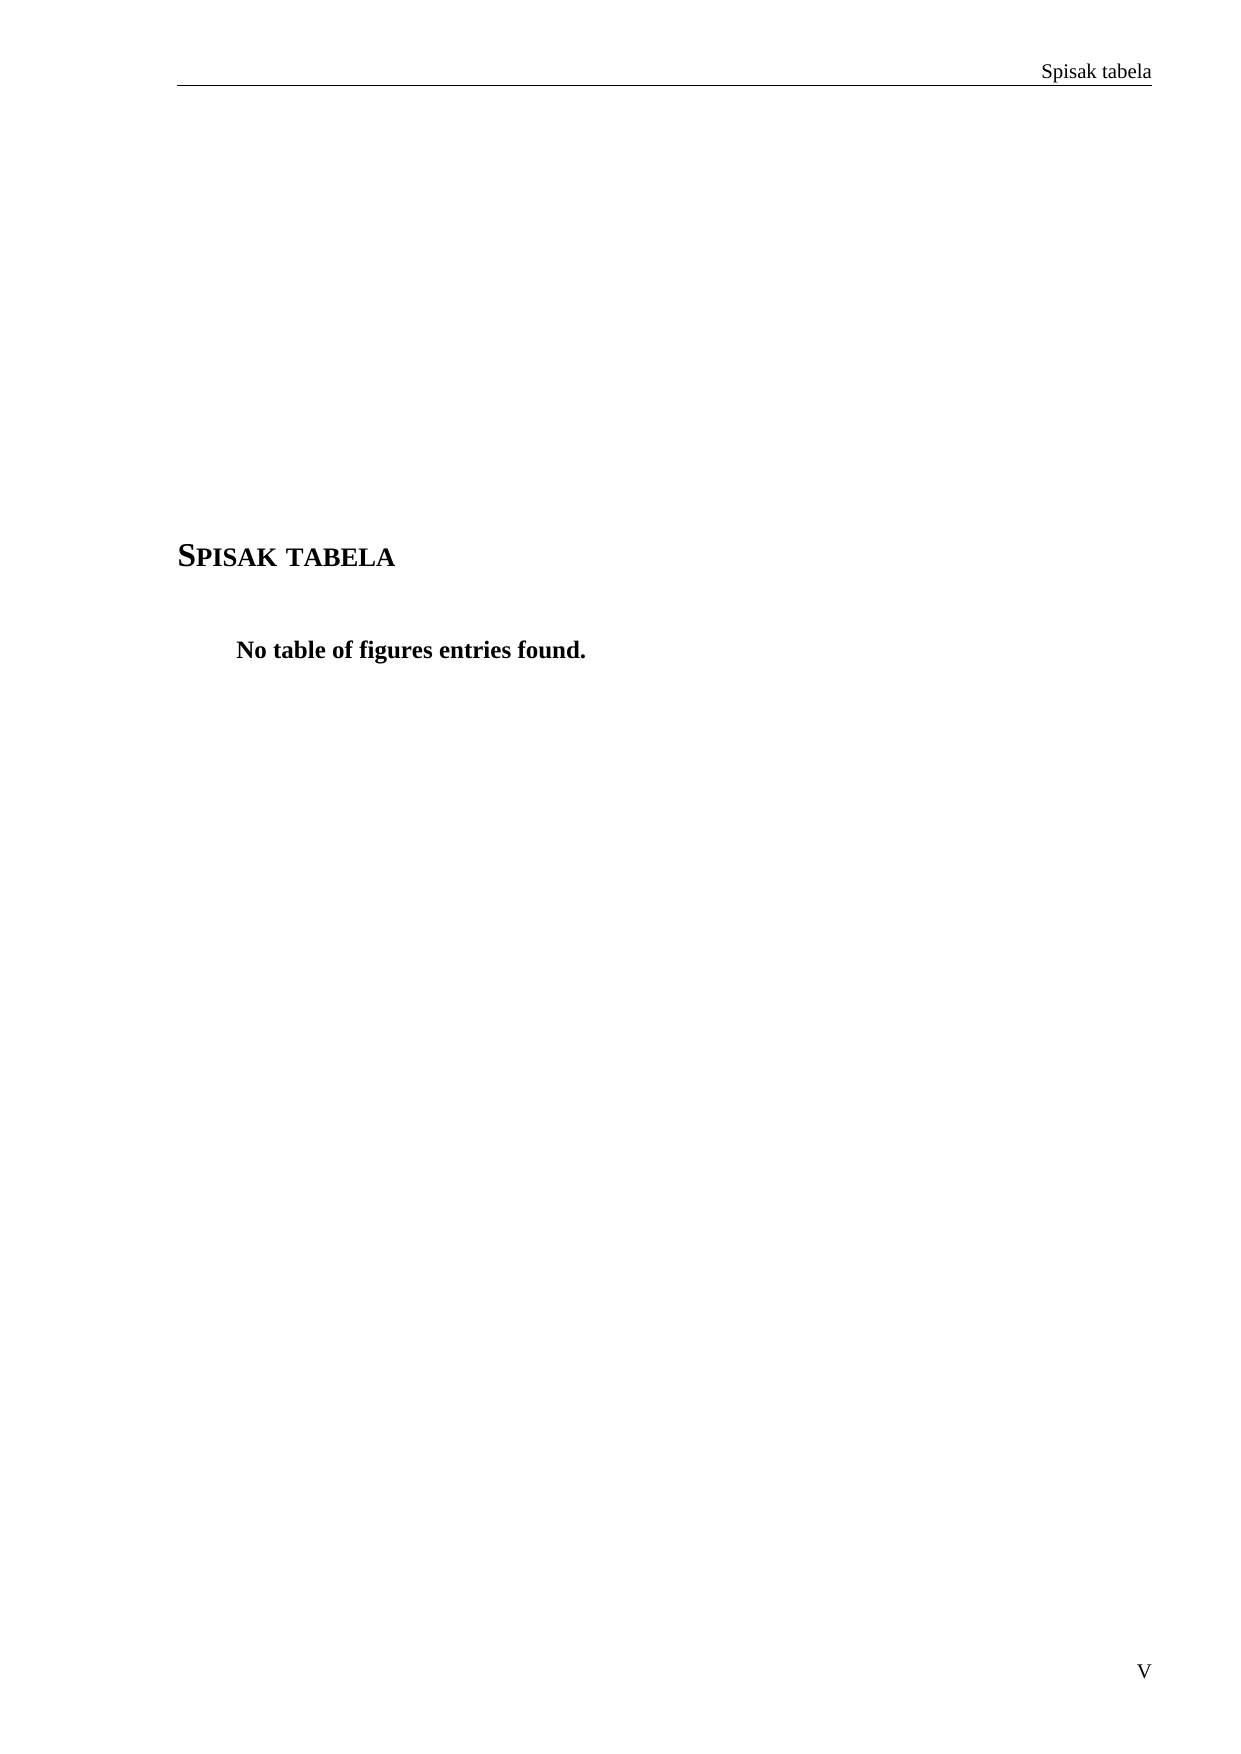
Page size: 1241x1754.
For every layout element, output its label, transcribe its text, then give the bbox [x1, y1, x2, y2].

text No table of figures entries found. [177, 635, 1152, 664]
text Spisak tabela [177, 535, 1152, 573]
